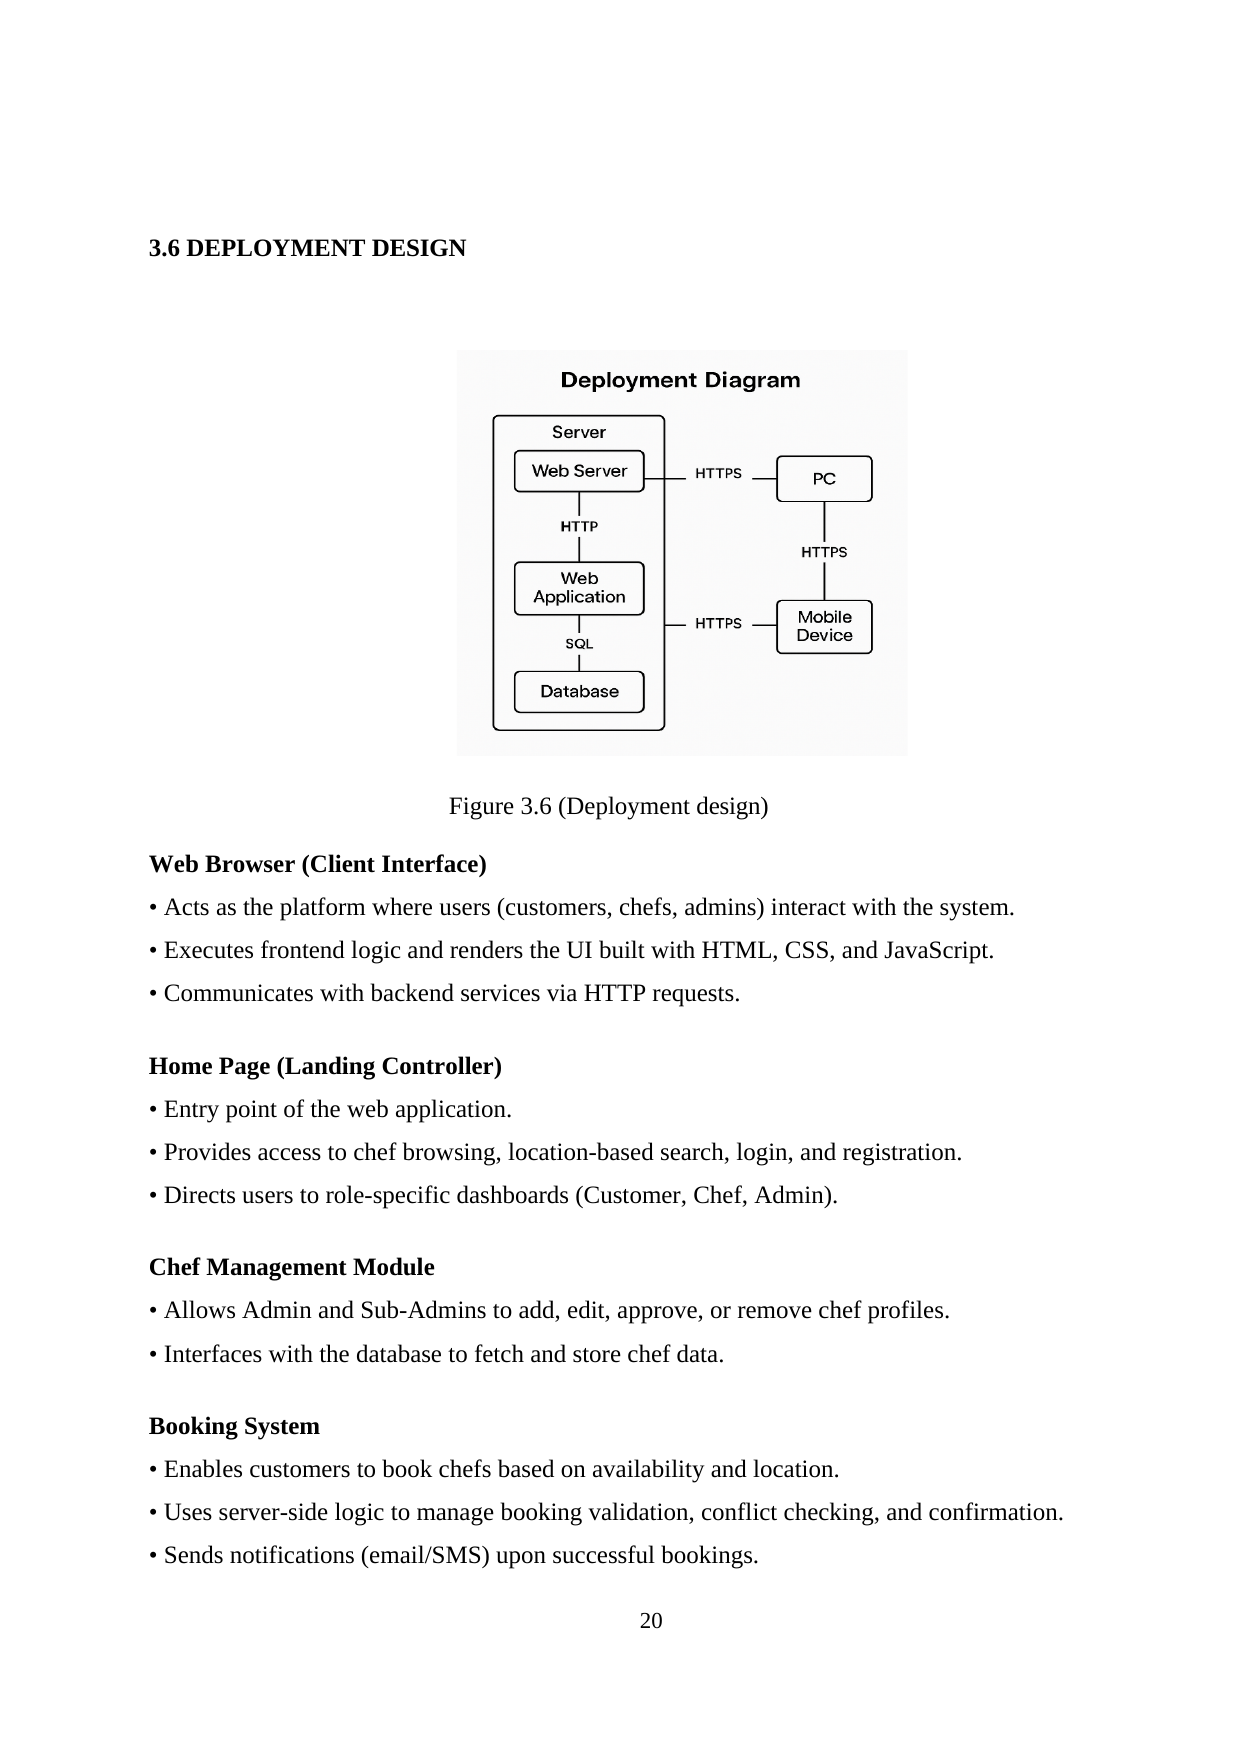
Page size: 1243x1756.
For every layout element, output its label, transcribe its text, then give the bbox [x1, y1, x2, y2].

text Booking System • Enables customers to book chefs based on availability and location. • Uses server-side logic to manage booking validation, conflict checking, and confirmation. • Sends notifications (email/SMS) upon successful bookings. [149, 1411, 1228, 1569]
text Home Page (Landing Controller) • Entry point of the web application. • Provides access to chef browsing, location-based search, login, and registration. • Directs users to role-specific dashboards (Customer, Chef, Admin). [149, 1051, 1228, 1209]
text Web Browser (Client Interface) • Acts as the platform where users (customers, chefs, admins) interact with the system. • Executes frontend logic and renders the UI built with HTML, CSS, and JavaScript. • Communicates with backend services via HTTP requests. [149, 849, 1228, 1007]
picture [456, 350, 908, 756]
text Figure 3.6 (Deployment design) [449, 791, 1228, 820]
text 3.6 DEPLOYMENT DESIGN [149, 233, 1228, 262]
text Chef Management Module • Allows Admin and Sub-Admins to add, edit, approve, or remove chef profiles. • Interfaces with the database to fetch and store chef data. [149, 1252, 1228, 1367]
